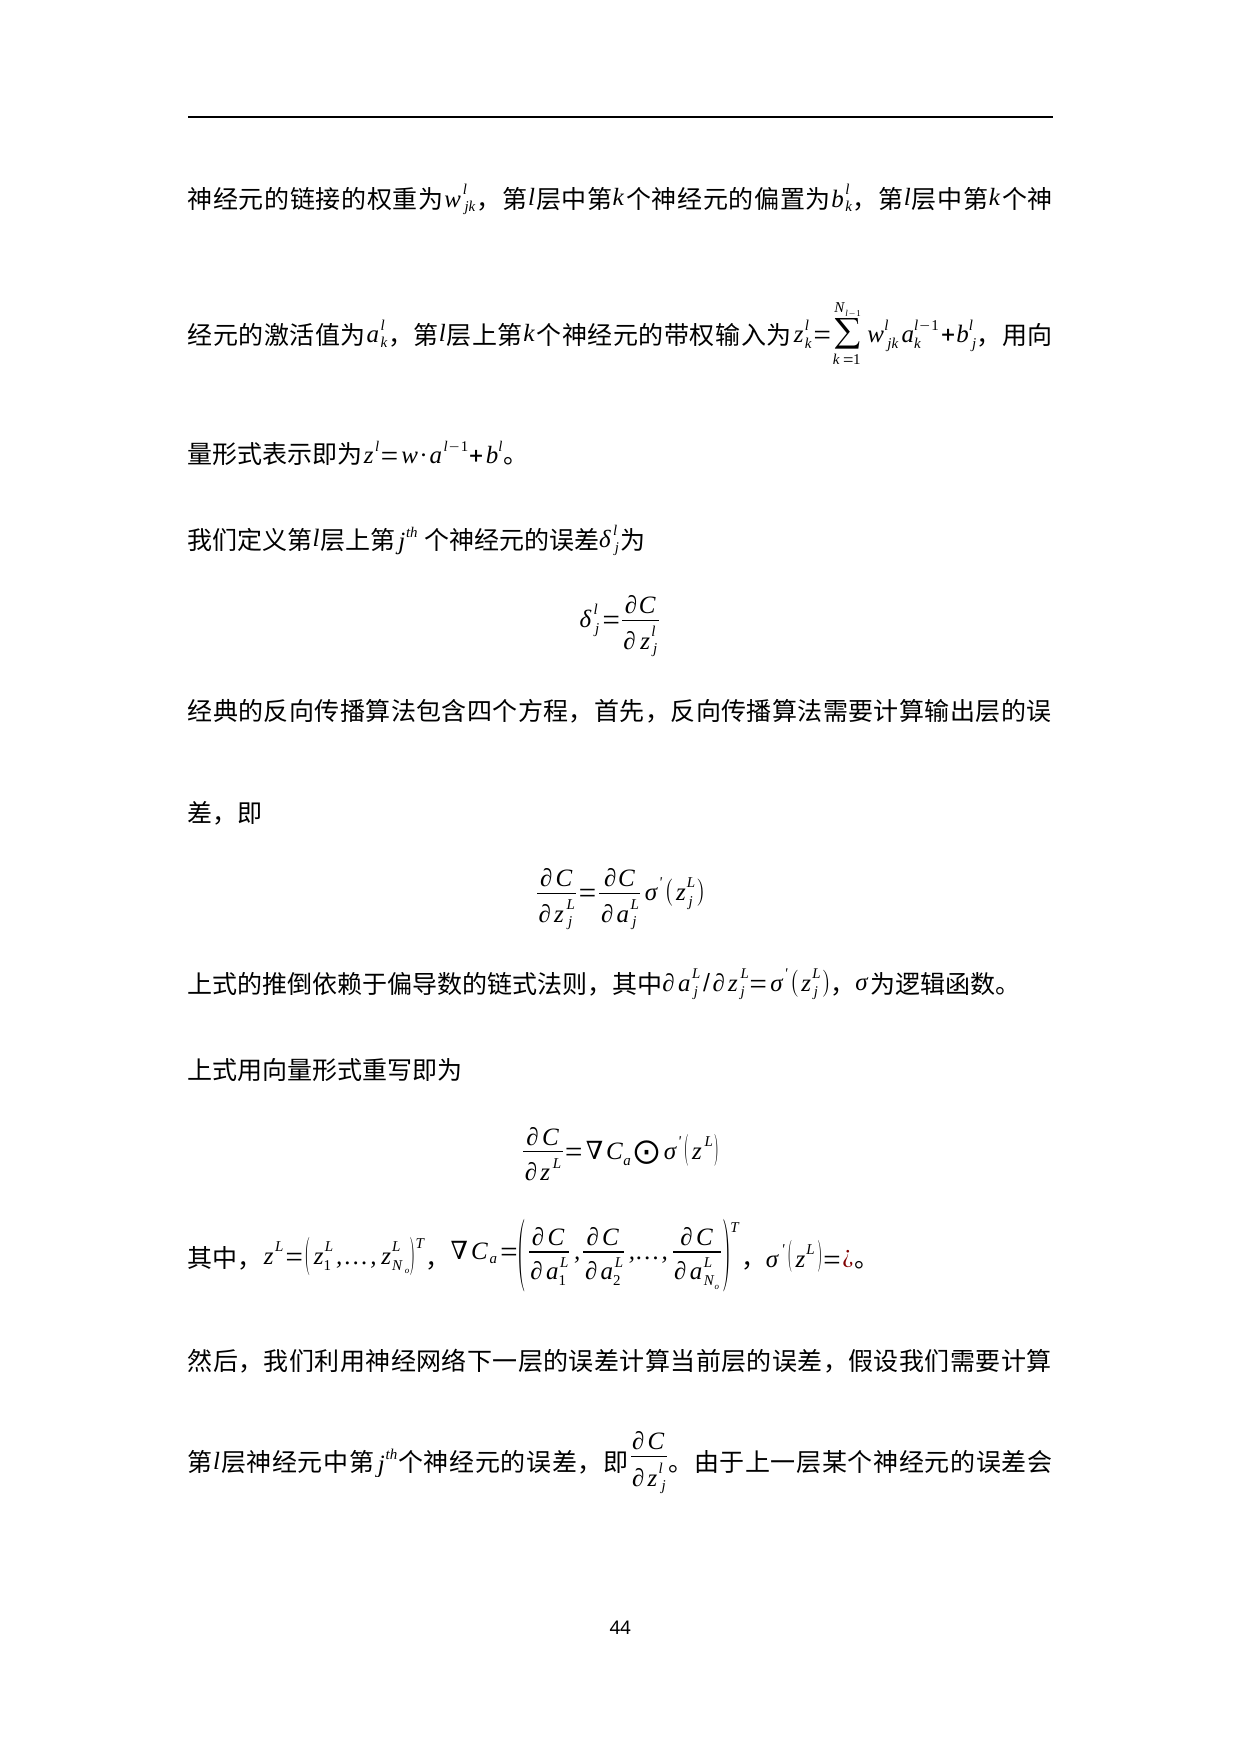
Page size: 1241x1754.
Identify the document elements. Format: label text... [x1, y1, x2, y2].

text 经典的反向传播算法包含四个方程，首先，反向传播算法需要计算输出层的误差，即 [187, 676, 1053, 845]
text 上式用向量形式重写即为 [187, 1034, 1053, 1102]
text 我们定义第层上第 个神经元的误差为 [187, 504, 1053, 572]
text 上式的推倒依赖于偏导数的链式法则，其中，为逻辑函数。 [187, 948, 1053, 1016]
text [187, 164, 1053, 486]
text 其中，，，。 [187, 1205, 1053, 1307]
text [187, 1325, 1053, 1495]
